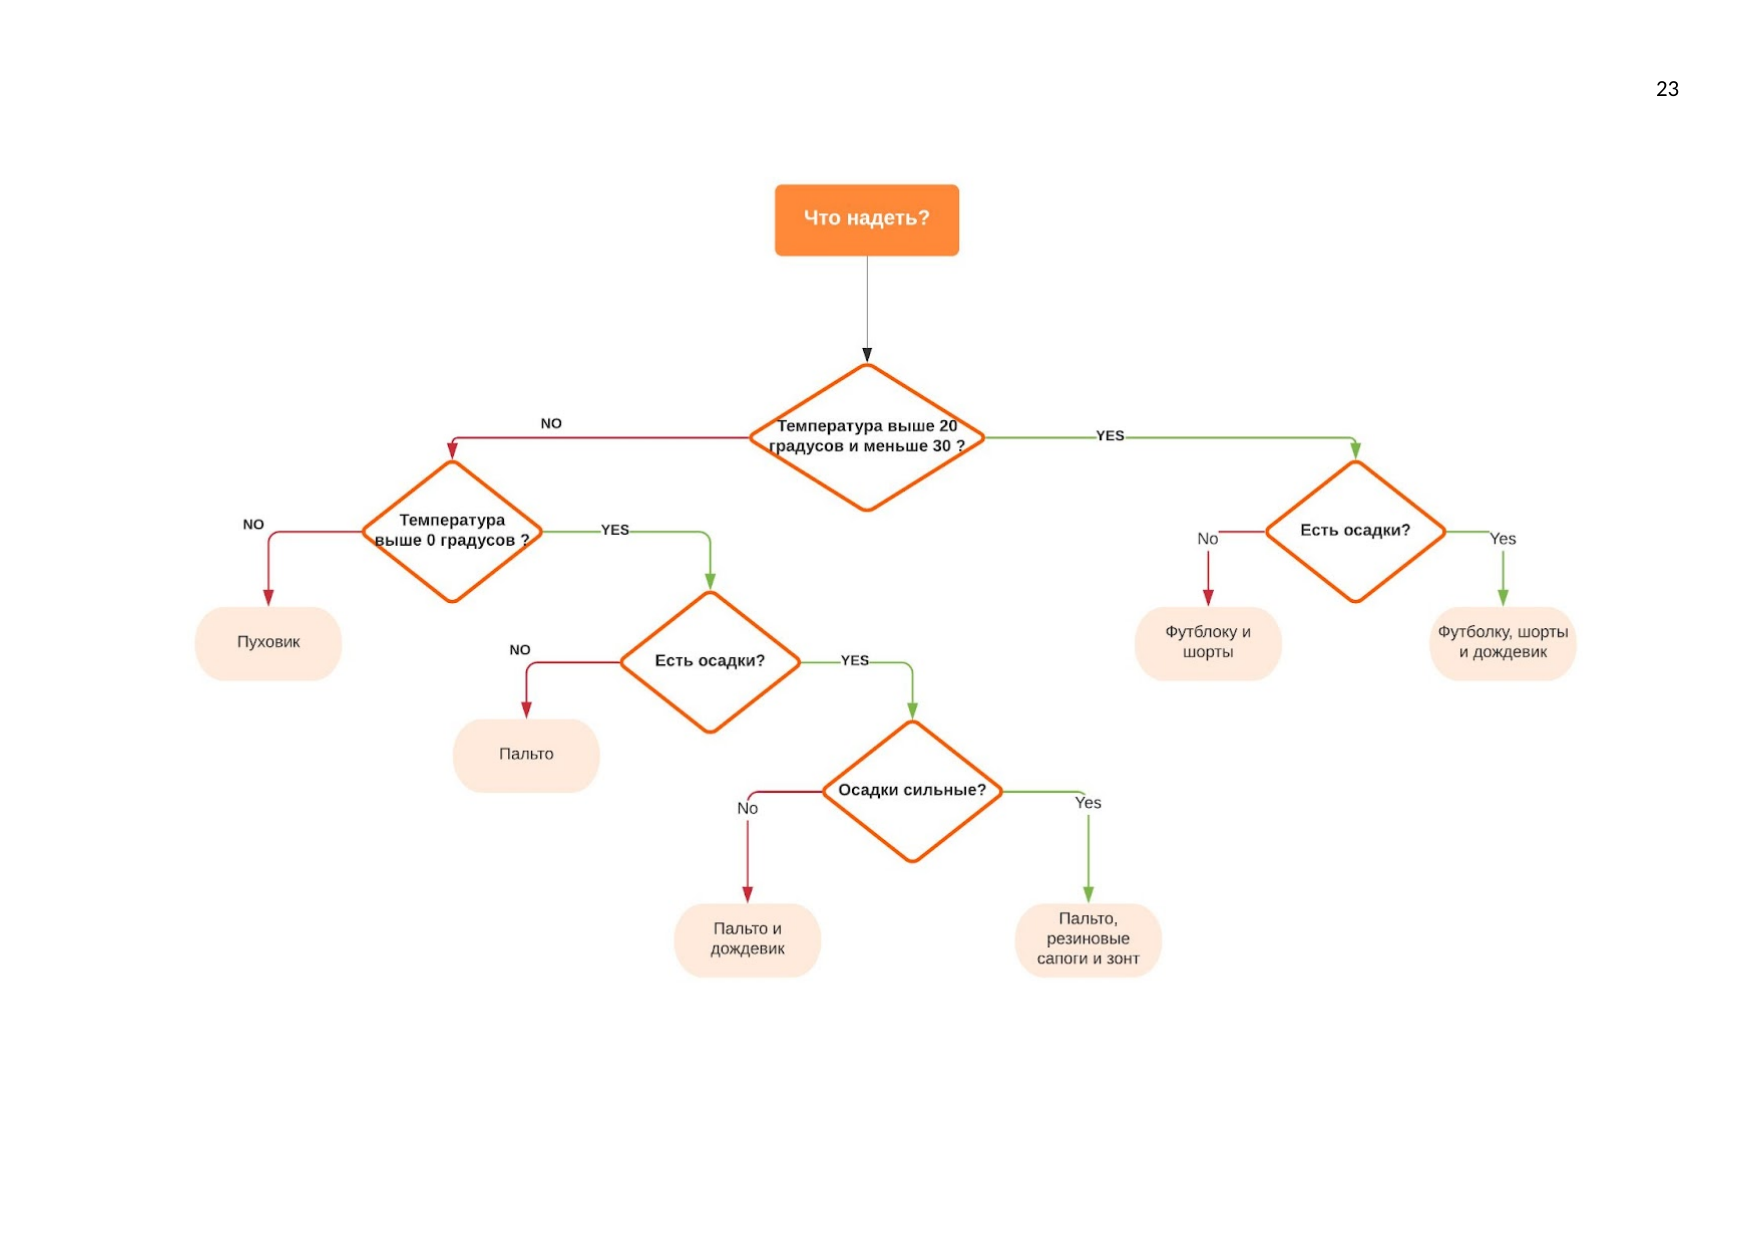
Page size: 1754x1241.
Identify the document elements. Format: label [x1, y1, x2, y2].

picture [75, 129, 1679, 1077]
